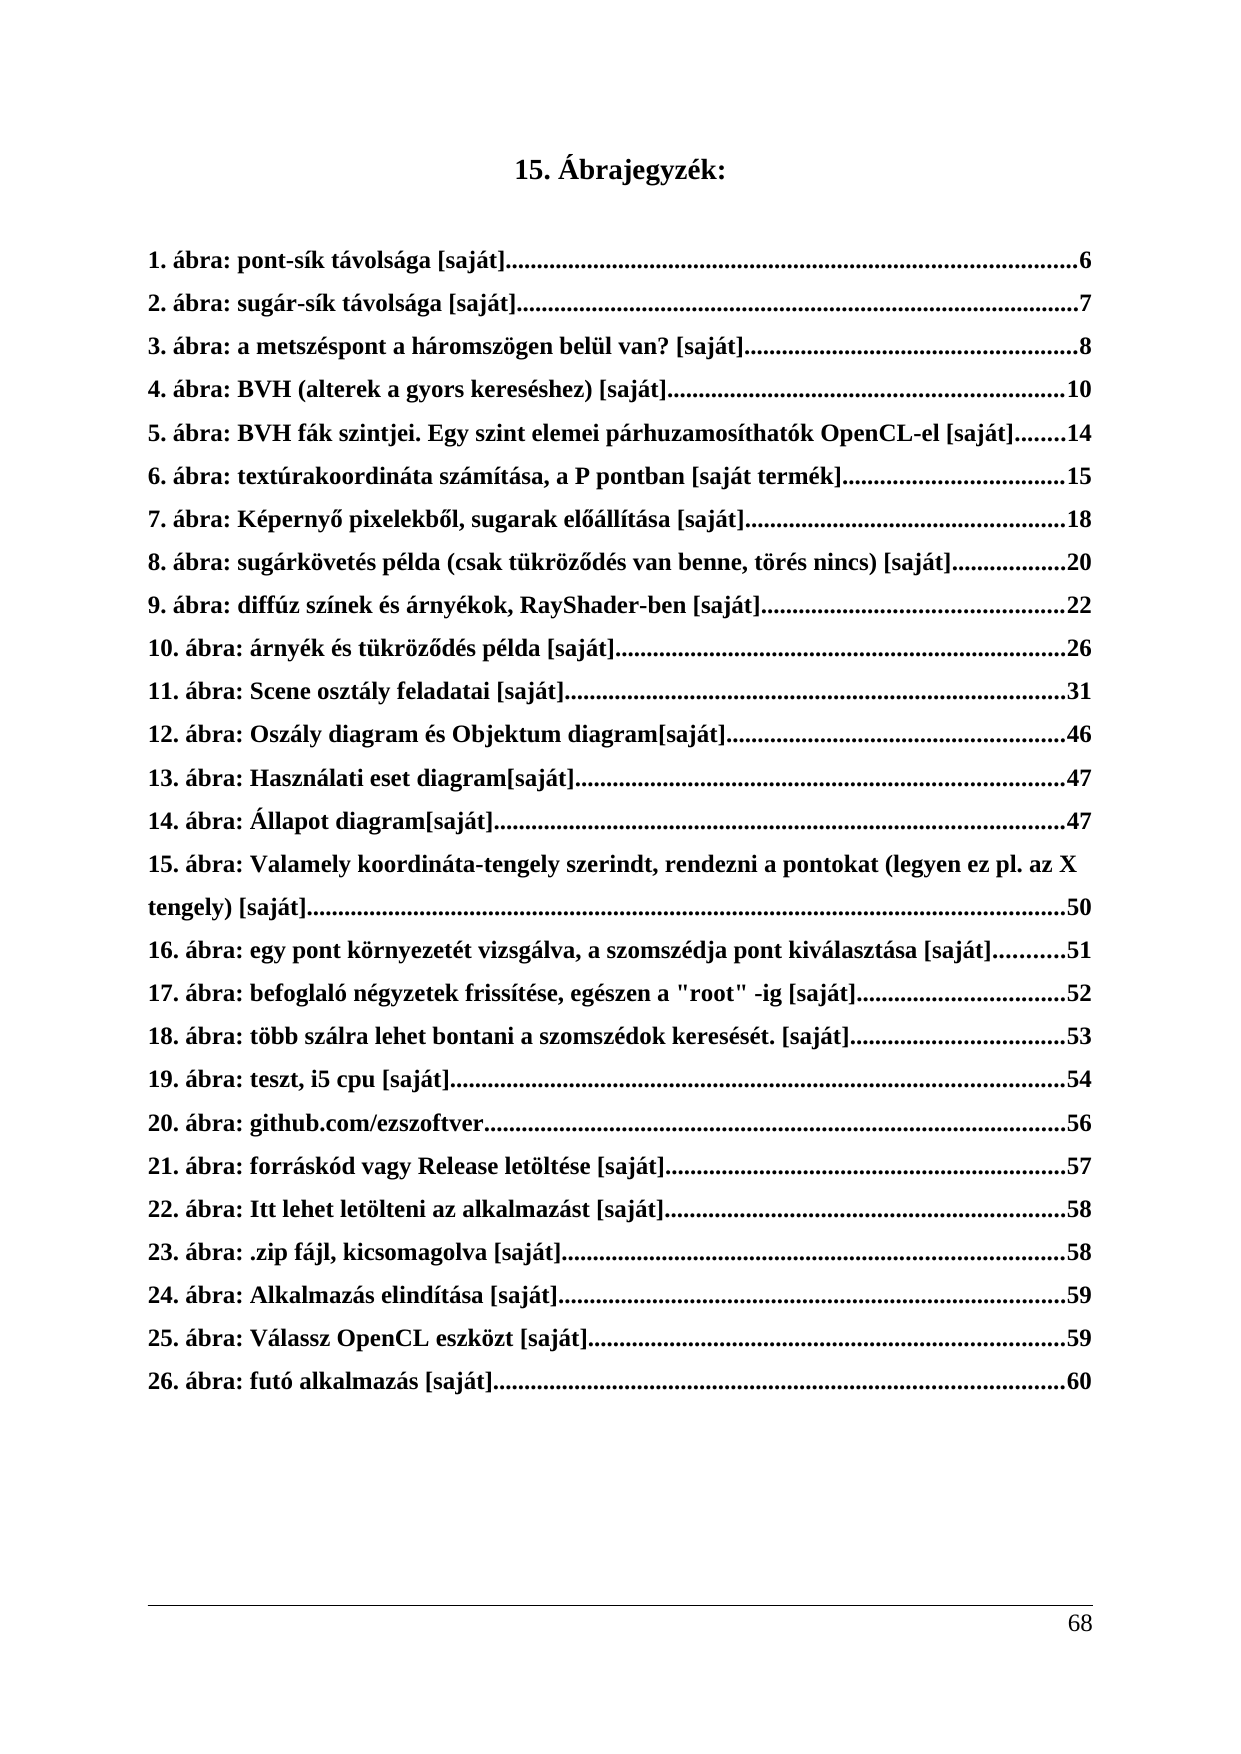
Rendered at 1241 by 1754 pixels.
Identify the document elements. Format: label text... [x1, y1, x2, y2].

subtitle 15. Ábrajegyzék: [148, 152, 1093, 185]
text 4. ábra: BVH (alterek a gyors kereséshez) [saját] 10 [148, 374, 1093, 403]
text 24. ábra: Alkalmazás elindítása [saját] 59 [148, 1280, 1093, 1309]
text 5. ábra: BVH fák szintjei. Egy szint elemei párhuzamosíthatók OpenCL-el [saját] 14 [148, 418, 1093, 446]
text 2. ábra: sugár-sík távolsága [saját] 7 [148, 288, 1093, 317]
text 16. ábra: egy pont környezetét vizsgálva, a szomszédja pont kiválasztása [saját] 51 [148, 935, 1093, 964]
text 23. ábra: .zip fájl, kicsomagolva [saját] 58 [148, 1237, 1093, 1266]
text 9. ábra: diffúz színek és árnyékok, RayShader-ben [saját] 22 [148, 590, 1093, 619]
text 8. ábra: sugárkövetés példa (csak tükröződés van benne, törés nincs) [saját] 20 [148, 547, 1093, 576]
text 1. ábra: pont-sík távolsága [saját] 6 [148, 245, 1093, 274]
text 7. ábra: Képernyő pixelekből, sugarak előállítása [saját] 18 [148, 504, 1093, 533]
text 13. ábra: Használati eset diagram[saját] 47 [148, 763, 1093, 791]
text 22. ábra: Itt lehet letölteni az alkalmazást [saját] 58 [148, 1194, 1093, 1223]
text 15. ábra: Valamely koordináta-tengely szerindt, rendezni a pontokat (legyen ez pl. az X tengely) [saját] 50 [148, 849, 1093, 921]
text 25. ábra: Válassz OpenCL eszközt [saját] 59 [148, 1323, 1093, 1352]
text 12. ábra: Oszály diagram és Objektum diagram[saját] 46 [148, 719, 1093, 748]
text 20. ábra: github.com/ezszoftver 56 [148, 1108, 1093, 1136]
text 18. ábra: több szálra lehet bontani a szomszédok keresését. [saját] 53 [148, 1021, 1093, 1050]
text 26. ábra: futó alkalmazás [saját] 60 [148, 1366, 1093, 1395]
text 17. ábra: befoglaló négyzetek frissítése, egészen a "root" -ig [saját] 52 [148, 978, 1093, 1007]
text 21. ábra: forráskód vagy Release letöltése [saját] 57 [148, 1151, 1093, 1179]
text 6. ábra: textúrakoordináta számítása, a P pontban [saját termék] 15 [148, 461, 1093, 489]
text 19. ábra: teszt, i5 cpu [saját] 54 [148, 1064, 1093, 1093]
text 11. ábra: Scene osztály feladatai [saját] 31 [148, 676, 1093, 705]
text 3. ábra: a metszéspont a háromszögen belül van? [saját] 8 [148, 331, 1093, 360]
text 10. ábra: árnyék és tükröződés példa [saját] 26 [148, 633, 1093, 662]
text 14. ábra: Állapot diagram[saját] 47 [148, 806, 1093, 834]
